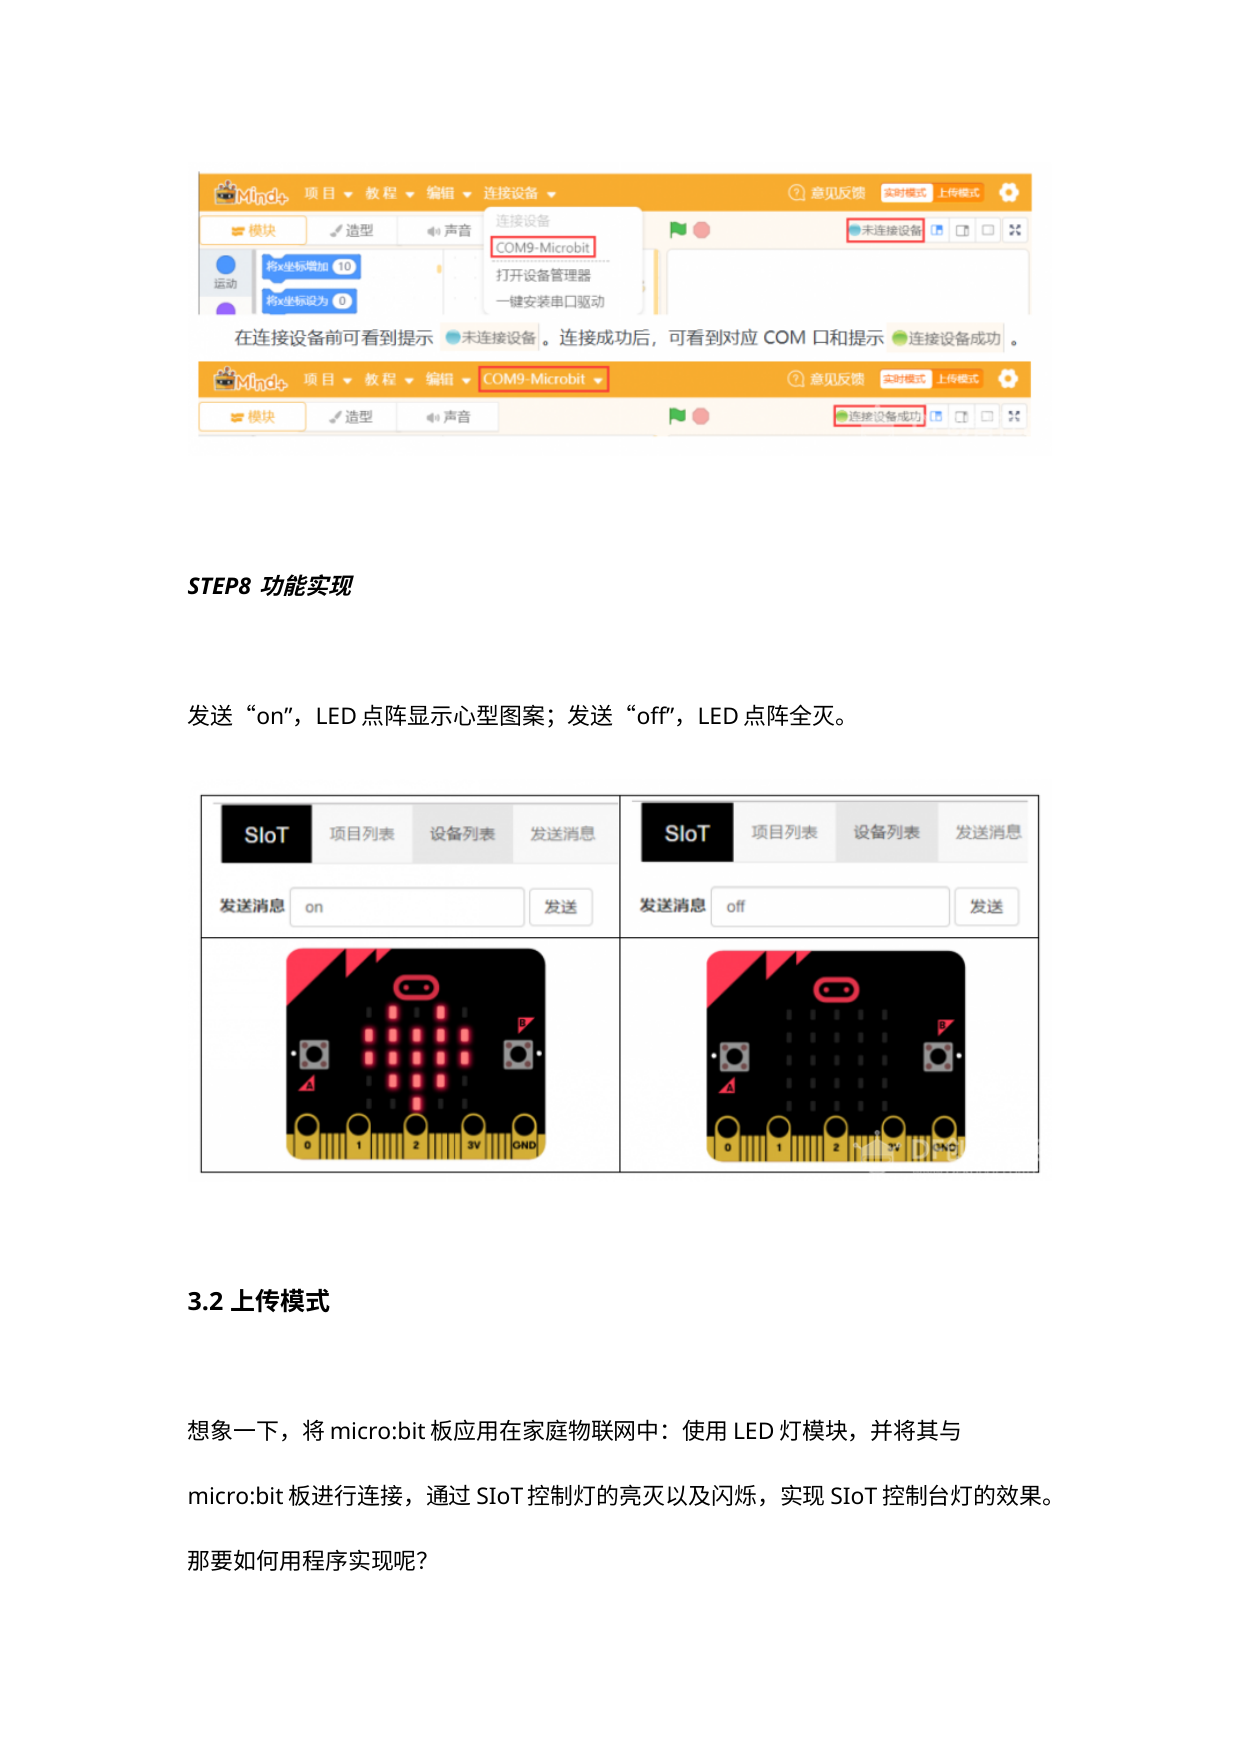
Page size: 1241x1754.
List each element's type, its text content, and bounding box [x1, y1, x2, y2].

text 3.2 上传模式 [187, 1202, 1053, 1397]
text 发送“on”，LED点阵显示心型图案；发送“off”，LED点阵全灭。 [187, 682, 1053, 747]
picture [187, 162, 1053, 456]
picture [187, 779, 1053, 1182]
text STEP8 功能实现 [187, 487, 1053, 682]
text 想象一下，将micro:bit板应用在家庭物联网中：使用LED灯模块，并将其与micro:bit板进行连接，通过SIoT控制灯的亮灭以及闪烁，实现SIoT控制台灯的效果。那要如何用程序实现呢？ [187, 1397, 1053, 1592]
